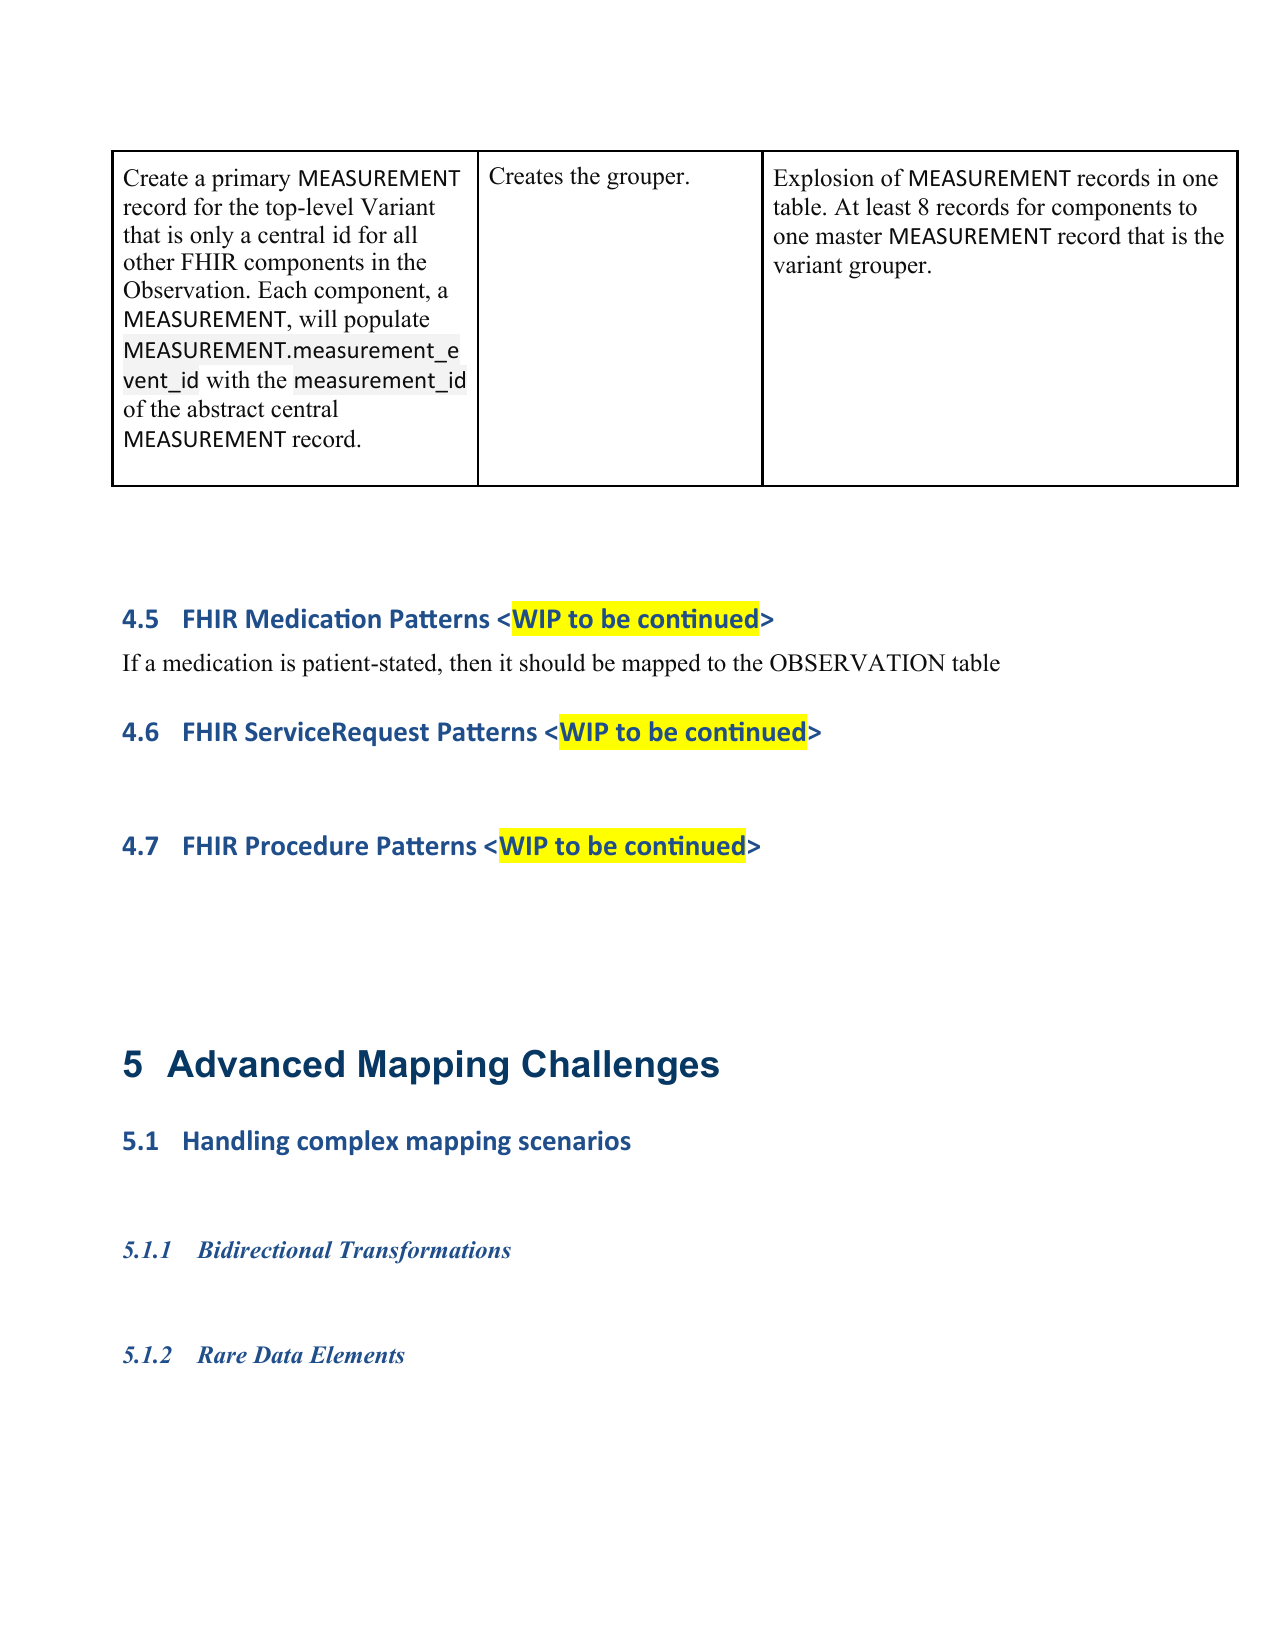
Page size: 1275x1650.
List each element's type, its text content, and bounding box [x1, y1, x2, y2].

subtitle FHIR ServiceRequest Patterns <WIP to be continued> [122, 714, 559, 750]
subtitle FHIR Procedure Patterns <WIP to be continued> [122, 827, 1144, 863]
subtitle FHIR Medication Patterns <WIP to be continued> [122, 601, 512, 636]
table_cell Creates the grouper. [479, 152, 761, 485]
subtitle Handling complex mapping scenarios [122, 1123, 1144, 1158]
subtitle Advanced Mapping Challenges [122, 1042, 1144, 1085]
subtitle FHIR ServiceRequest Patterns <WIP to be continued> [807, 714, 1144, 750]
subtitle FHIR Medication Patterns <WIP to be continued> [759, 601, 1144, 636]
subtitle Bidirectional Transformations [122, 1236, 1144, 1264]
table_cell Explosion of MEASUREMENT records in one table. At least 8 records for components to one master MEASUREMENT record that is the variant grouper. [764, 152, 1236, 485]
table_cell Create a primary MEASUREMENT record for the top-level Variant that is only a central id for all other FHIR components in the Observation. Each component, a MEASUREMENT, will populate MEASUREMENT.measurement_event_id with the measurement_id of the abstract central MEASUREMENT record. [114, 152, 477, 485]
text If a medication is patient-stated, then it should be mapped to the OBSERVATION table [122, 649, 1144, 677]
subtitle Rare Data Elements [122, 1341, 1144, 1369]
